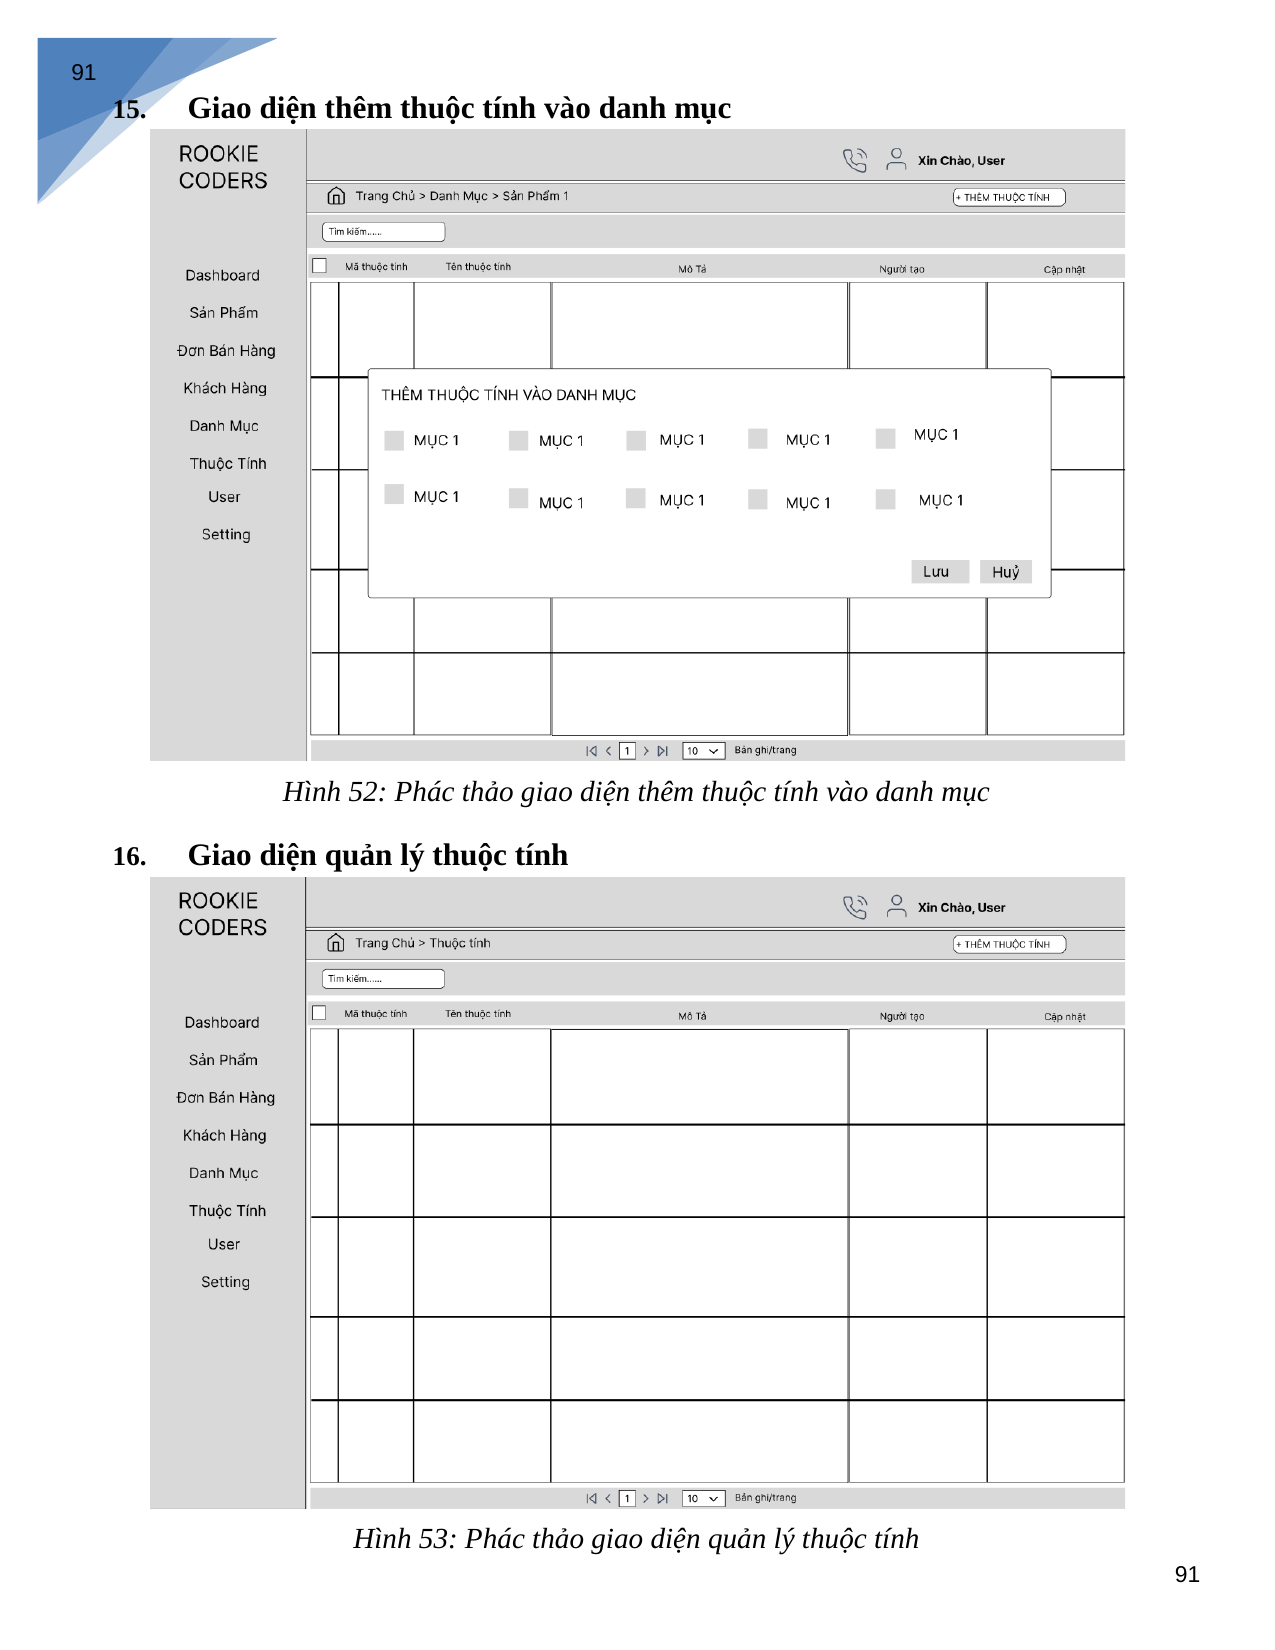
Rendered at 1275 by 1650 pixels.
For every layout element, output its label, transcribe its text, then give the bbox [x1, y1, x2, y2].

text Hình 52: Phác thảo giao diện thêm thuộc tính vào danh mục [75, 774, 1200, 807]
picture [150, 877, 1125, 1509]
picture [37, 37, 279, 206]
picture [150, 129, 1125, 761]
text Hình 53: Phác thảo giao diện quản lý thuộc tính [75, 1521, 1200, 1555]
